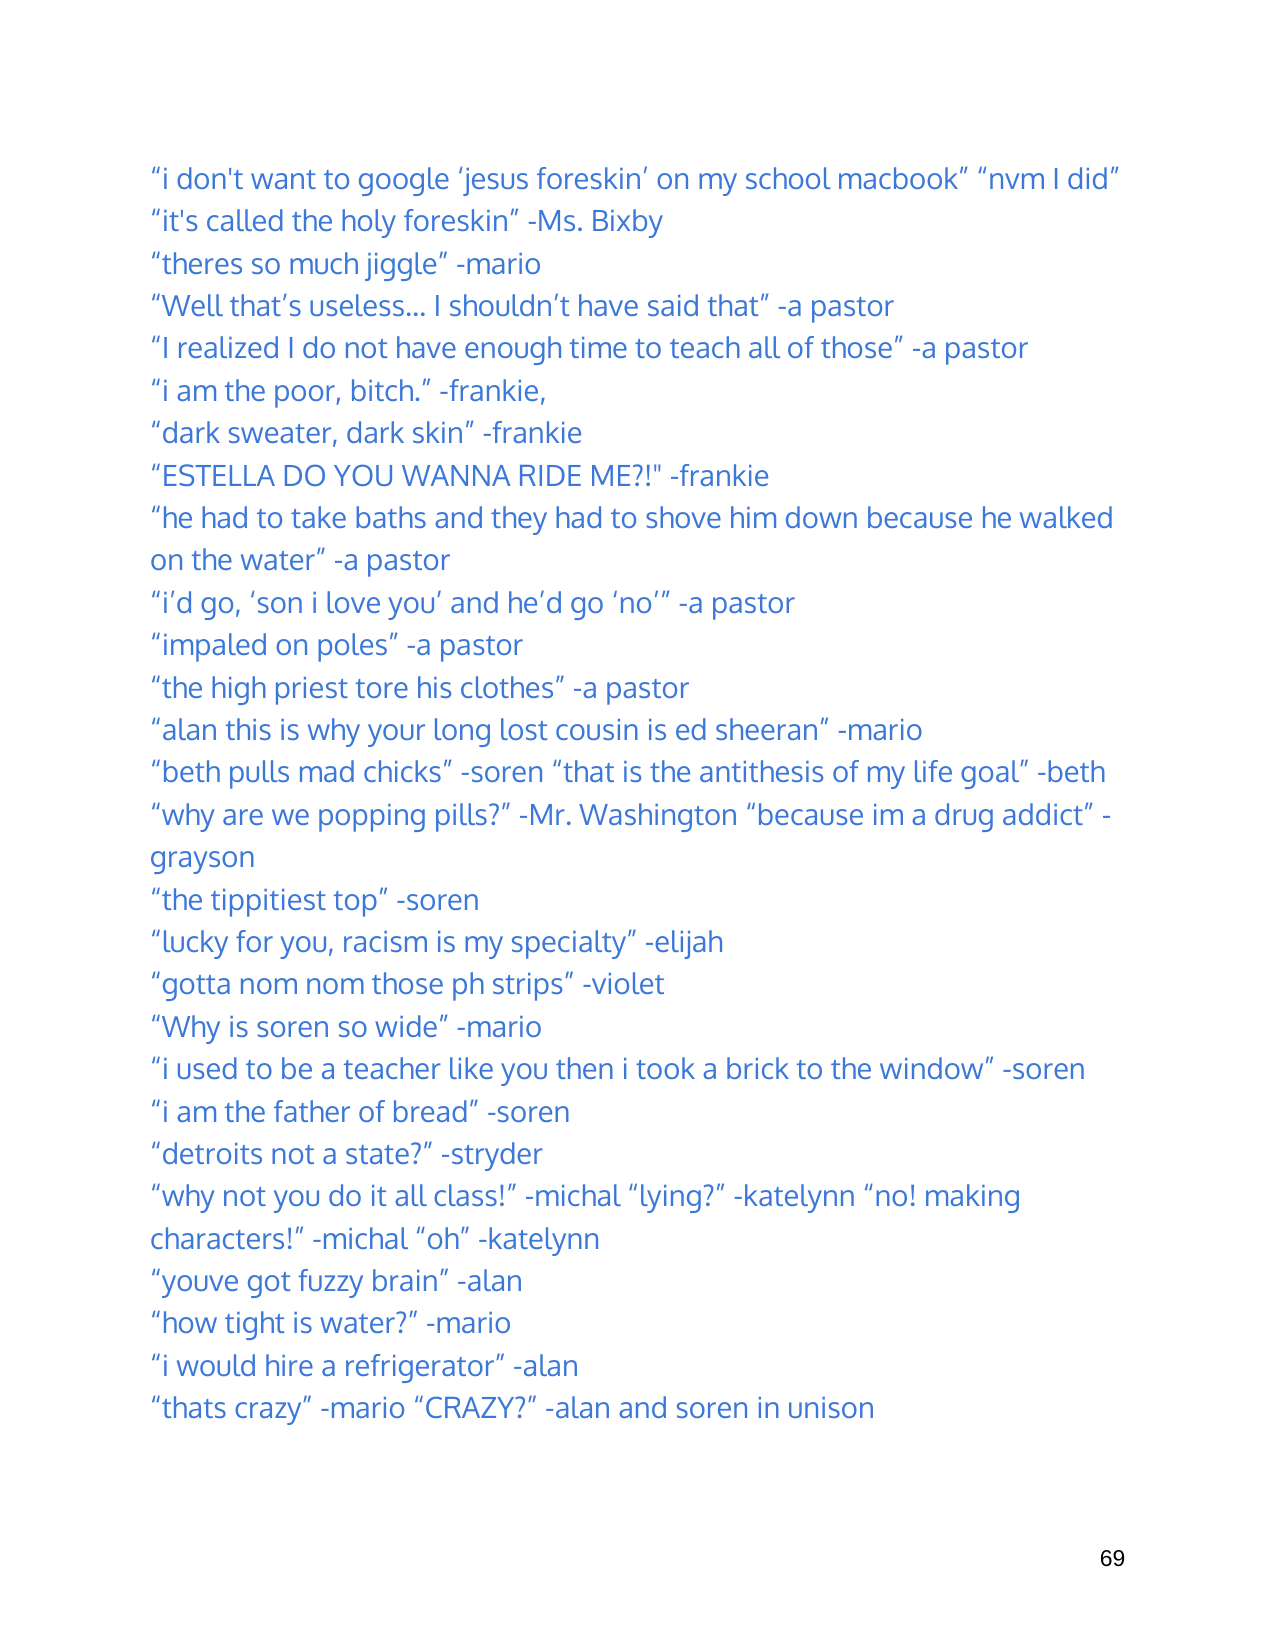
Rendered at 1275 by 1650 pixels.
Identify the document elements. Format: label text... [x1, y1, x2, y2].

text “ESTELLA DO YOU WANNA RIDE ME?!" -frankie [150, 456, 1125, 493]
text “why are we popping pills?” -Mr. Washington “because im a drug addict” -grayson [150, 795, 1125, 874]
text “i used to be a teacher like you then i took a brick to the window” -soren [150, 1049, 1125, 1086]
text “Well that’s useless… I shouldn’t have said that” -a pastor [150, 286, 1125, 323]
text “i would hire a refrigerator” -alan [150, 1346, 1125, 1383]
text “beth pulls mad chicks” -soren “that is the antithesis of my life goal” -beth [150, 753, 1125, 790]
text “the high priest tore his clothes” -a pastor “alan this is why your long lost cousin is ed sheeran” -mario [150, 668, 1125, 747]
text “theres so much jiggle” -mario [150, 244, 1125, 281]
text “detroits not a state?” -stryder [150, 1134, 1125, 1171]
text “i don't want to google ‘jesus foreskin’ on my school macbook” “nvm I did” “it's called the holy foreskin” -Ms. Bixby [150, 159, 1125, 238]
text “lucky for you, racism is my specialty” -elijah [150, 922, 1125, 959]
text “gotta nom nom those ph strips” -violet [150, 965, 1125, 1002]
text “the tippitiest top” -soren [150, 880, 1125, 917]
text “i’d go, ‘son i love you’ and he’d go ‘no’” -a pastor [150, 583, 1125, 620]
text “i am the father of bread” -soren [150, 1092, 1125, 1129]
text “how tight is water?” -mario [150, 1304, 1125, 1341]
text “I realized I do not have enough time to teach all of those” -a pastor [150, 329, 1125, 366]
text “he had to take baths and they had to shove him down because he walked on the water” -a pastor [150, 498, 1125, 578]
text “impaled on poles” -a pastor [150, 626, 1125, 662]
text “dark sweater, dark skin” -frankie [150, 414, 1125, 451]
text “thats crazy” -mario “CRAZY?” -alan and soren in unison [150, 1389, 1125, 1426]
text “i am the poor, bitch.” -frankie, [150, 371, 1125, 408]
text “why not you do it all class!” -michal “lying?” -katelynn “no! making characters!” -michal “oh” -katelynn “youve got fuzzy brain” -alan [150, 1177, 1125, 1298]
text “Why is soren so wide” -mario [150, 1007, 1125, 1044]
